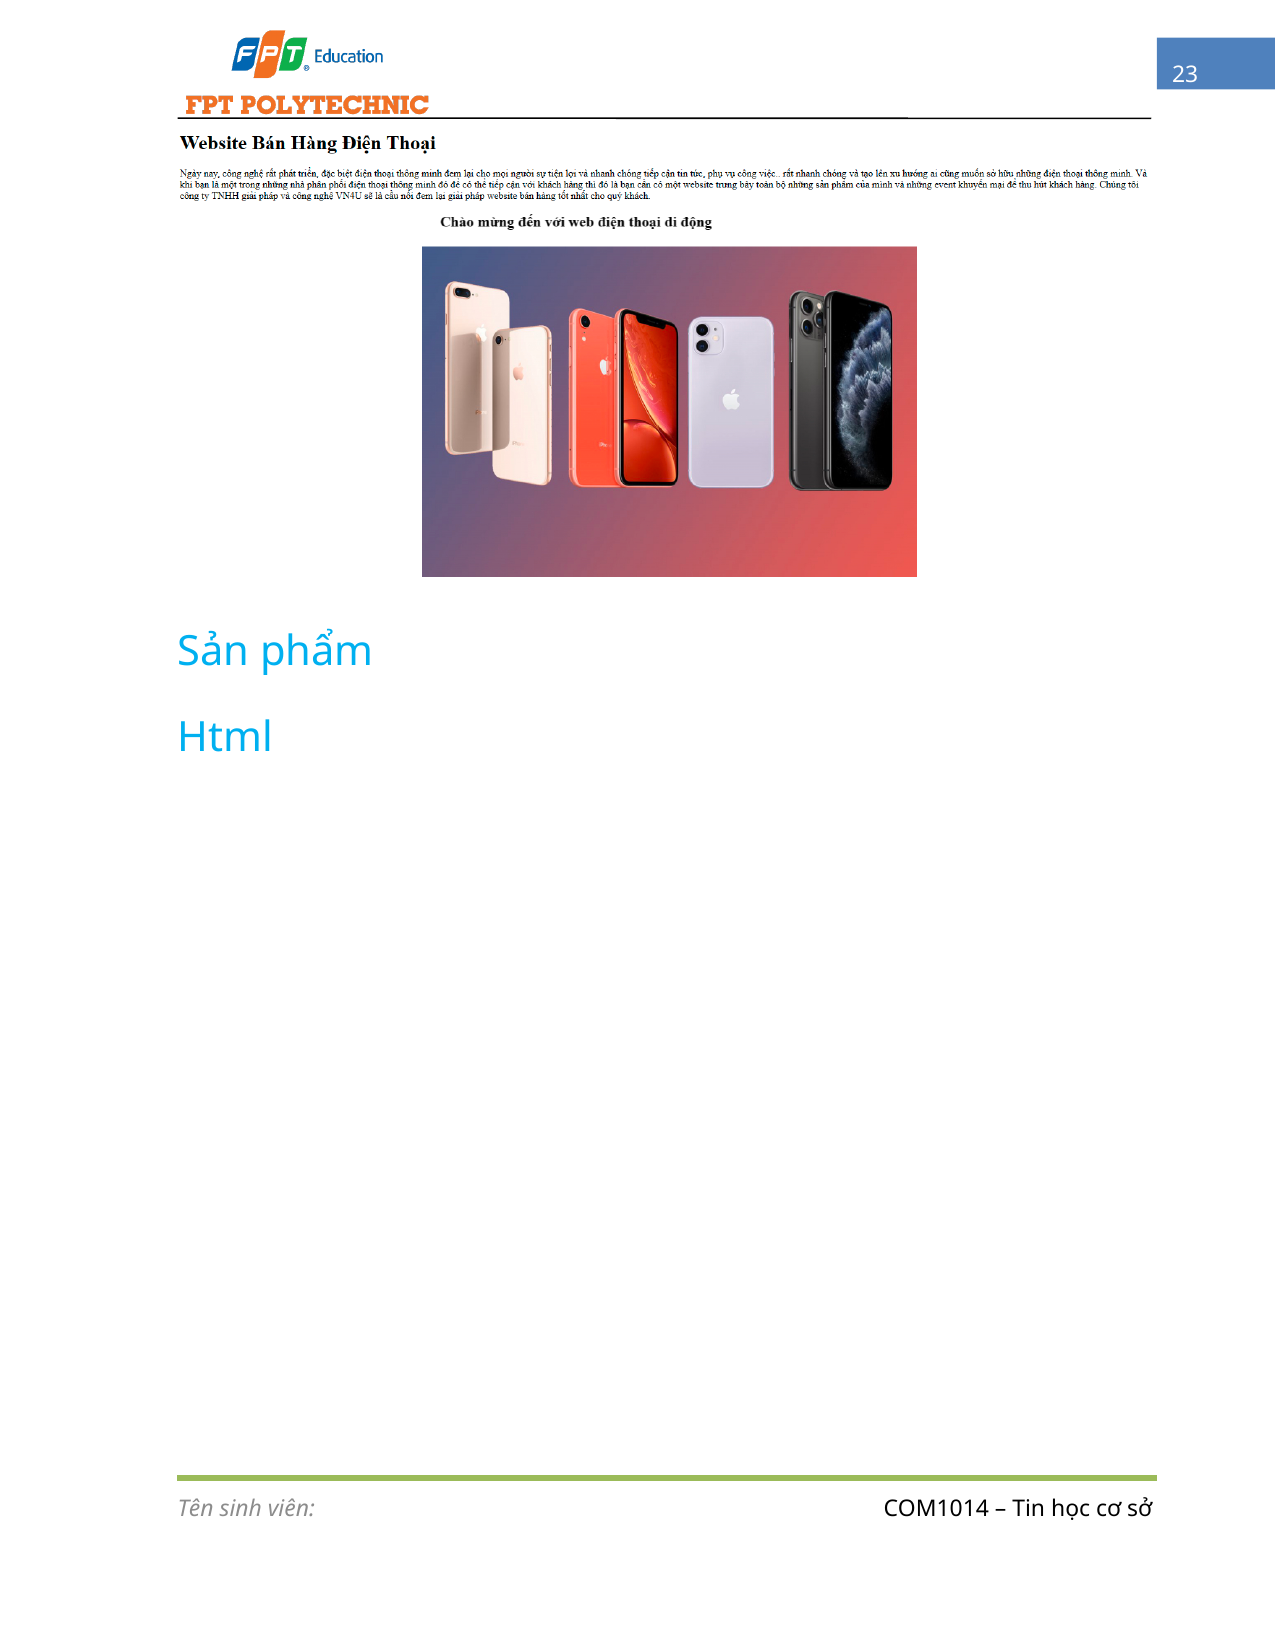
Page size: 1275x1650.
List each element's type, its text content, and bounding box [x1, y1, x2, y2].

picture [177, 127, 1157, 595]
text Sản phẩm [177, 621, 1157, 677]
text Html [177, 707, 1157, 763]
picture [177, 22, 437, 122]
